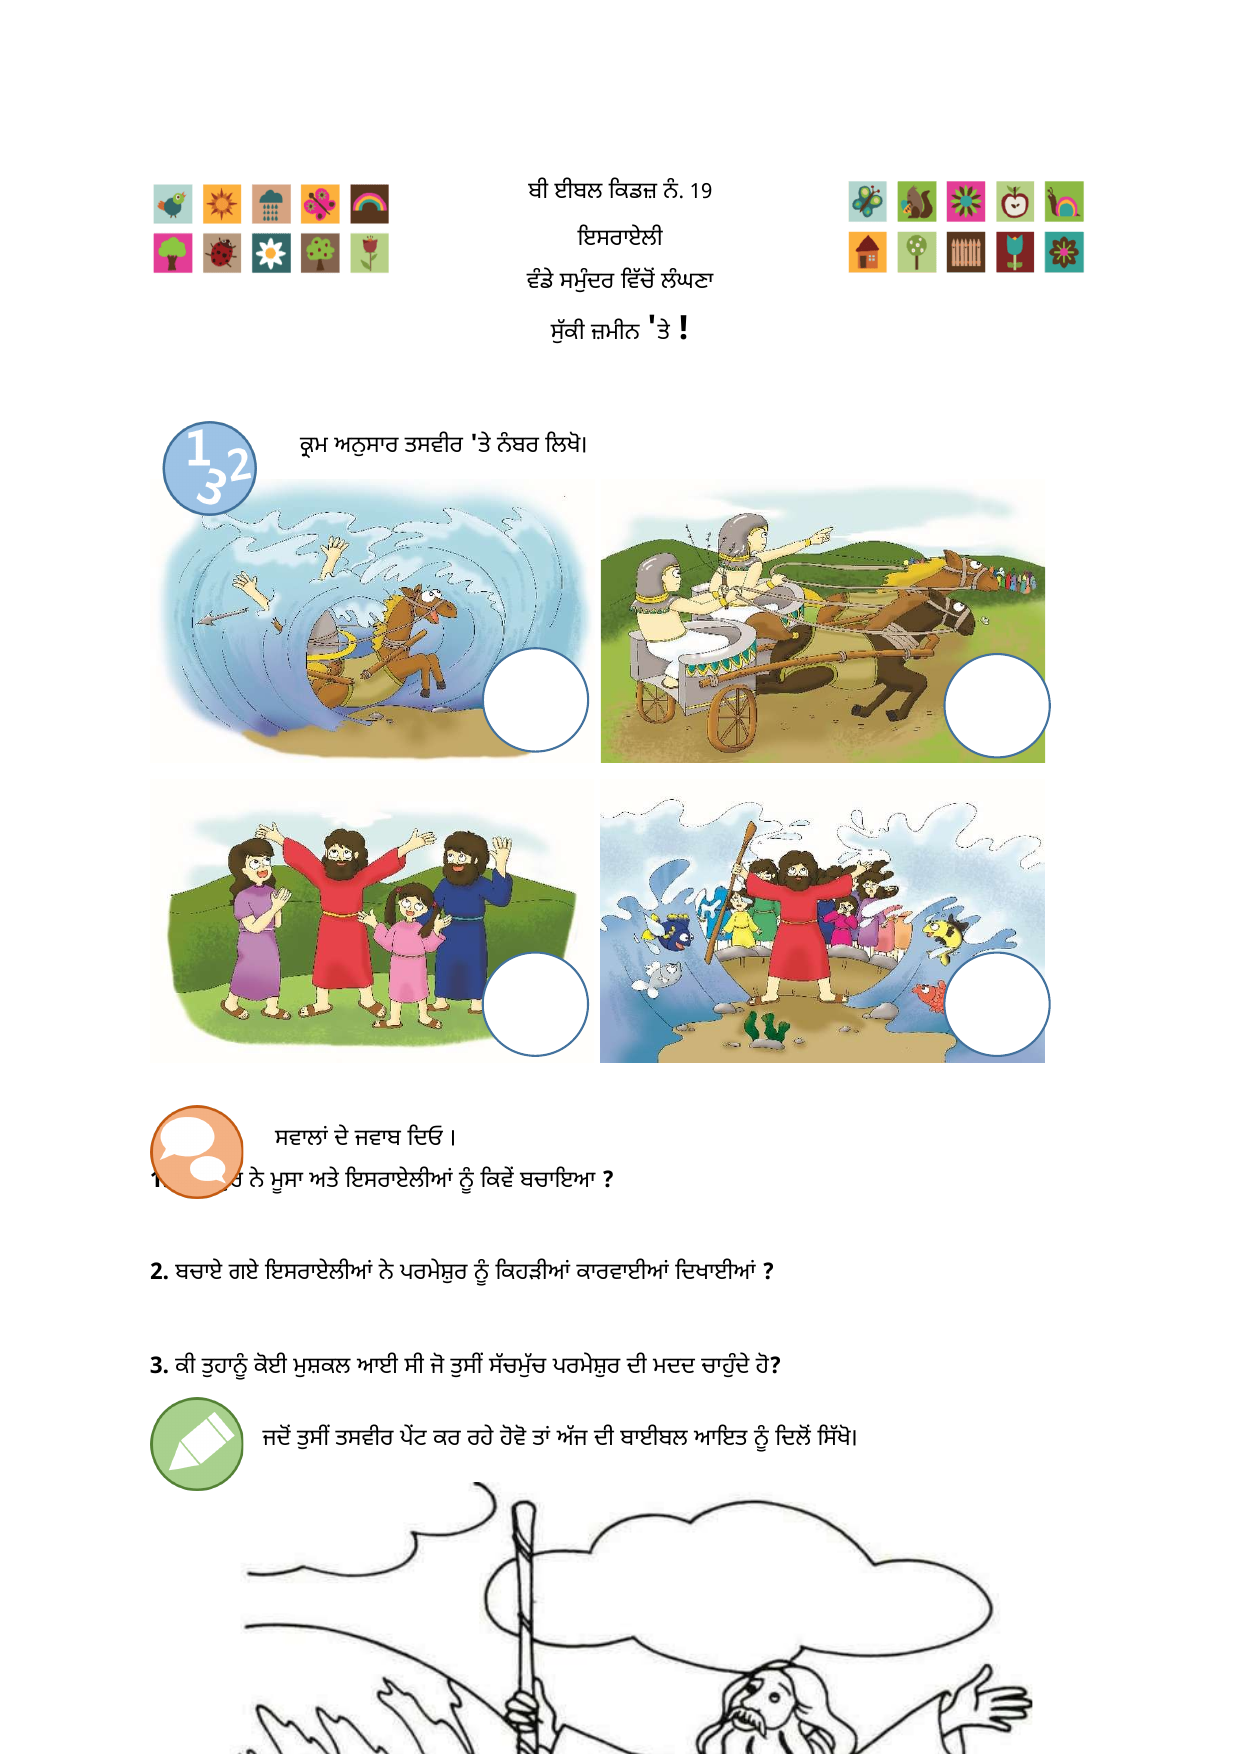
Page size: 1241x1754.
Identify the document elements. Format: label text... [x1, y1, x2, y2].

text 3. ਕੀ ਤੁਹਾਨੂੰ ਕੋਈ ਮੁਸ਼ਕਲ ਆਈ ਸੀ ਜੋ ਤੁਸੀਂ ਸੱਚਮੁੱਚ ਪਰਮੇਸ਼ੁਰ ਦੀ ਮਦਦ ਚਾਹੁੰਦੇ ਹੋ? [150, 1352, 1090, 1383]
text ਸਵਾਲਾਂ ਦੇ ਜਵਾਬ ਦਿਓ । [244, 1123, 1090, 1150]
picture [150, 1105, 244, 1199]
picture [843, 179, 1085, 277]
text 2. ਬਚਾਏ ਗਏ ਇਸਰਾਏਲੀਆਂ ਨੇ ਪਰਮੇਸ਼ੁਰ ਨੂੰ ਕਿਹੜੀਆਂ ਕਾਰਵਾਈਆਂ ਦਿਖਾਈਆਂ ? [150, 1258, 1090, 1289]
text 1. ਪਰਮੇਸ਼ੁਰ ਨੇ ਮੂਸਾ ਅਤੇ ਇਸਰਾਏਲੀਆਂ ਨੂੰ ਕਿਵੇਂ ਬਚਾਇਆ ? [244, 1166, 1090, 1197]
text ਵੰਡੇ ਸਮੁੰਦਰ ਵਿੱਚੋਂ ਲੰਘਣਾ [150, 267, 1090, 293]
picture [600, 779, 1045, 1063]
text ਸੁੱਕੀ ਜ਼ਮੀਨ 'ਤੇ ! [150, 310, 1090, 353]
picture [600, 479, 1046, 763]
picture [150, 402, 596, 763]
picture [150, 779, 595, 1063]
text ਇਸਰਾਏਲੀ [396, 224, 843, 250]
text ਕ੍ਰਮ ਅਨੁਸਾਰ ਤਸਵੀਰ 'ਤੇ ਨੰਬਰ ਲਿਖੋ। [288, 430, 1090, 463]
text ਜਦੋਂ ਤੁਸੀਂ ਤਸਵੀਰ ਪੇਂਟ ਕਰ ਰਹੇ ਹੋਵੋ ਤਾਂ ਅੱਜ ਦੀ ਬਾਈਬਲ ਆਇਤ ਨੂੰ ਦਿਲੋਂ ਸਿੱਖੋ। [244, 1424, 1090, 1451]
text ਬੀ ਈਬਲ ਕਿਡਜ਼ ਨੰ. 19 [150, 177, 1090, 207]
picture [150, 1397, 1033, 1754]
picture [150, 183, 396, 277]
